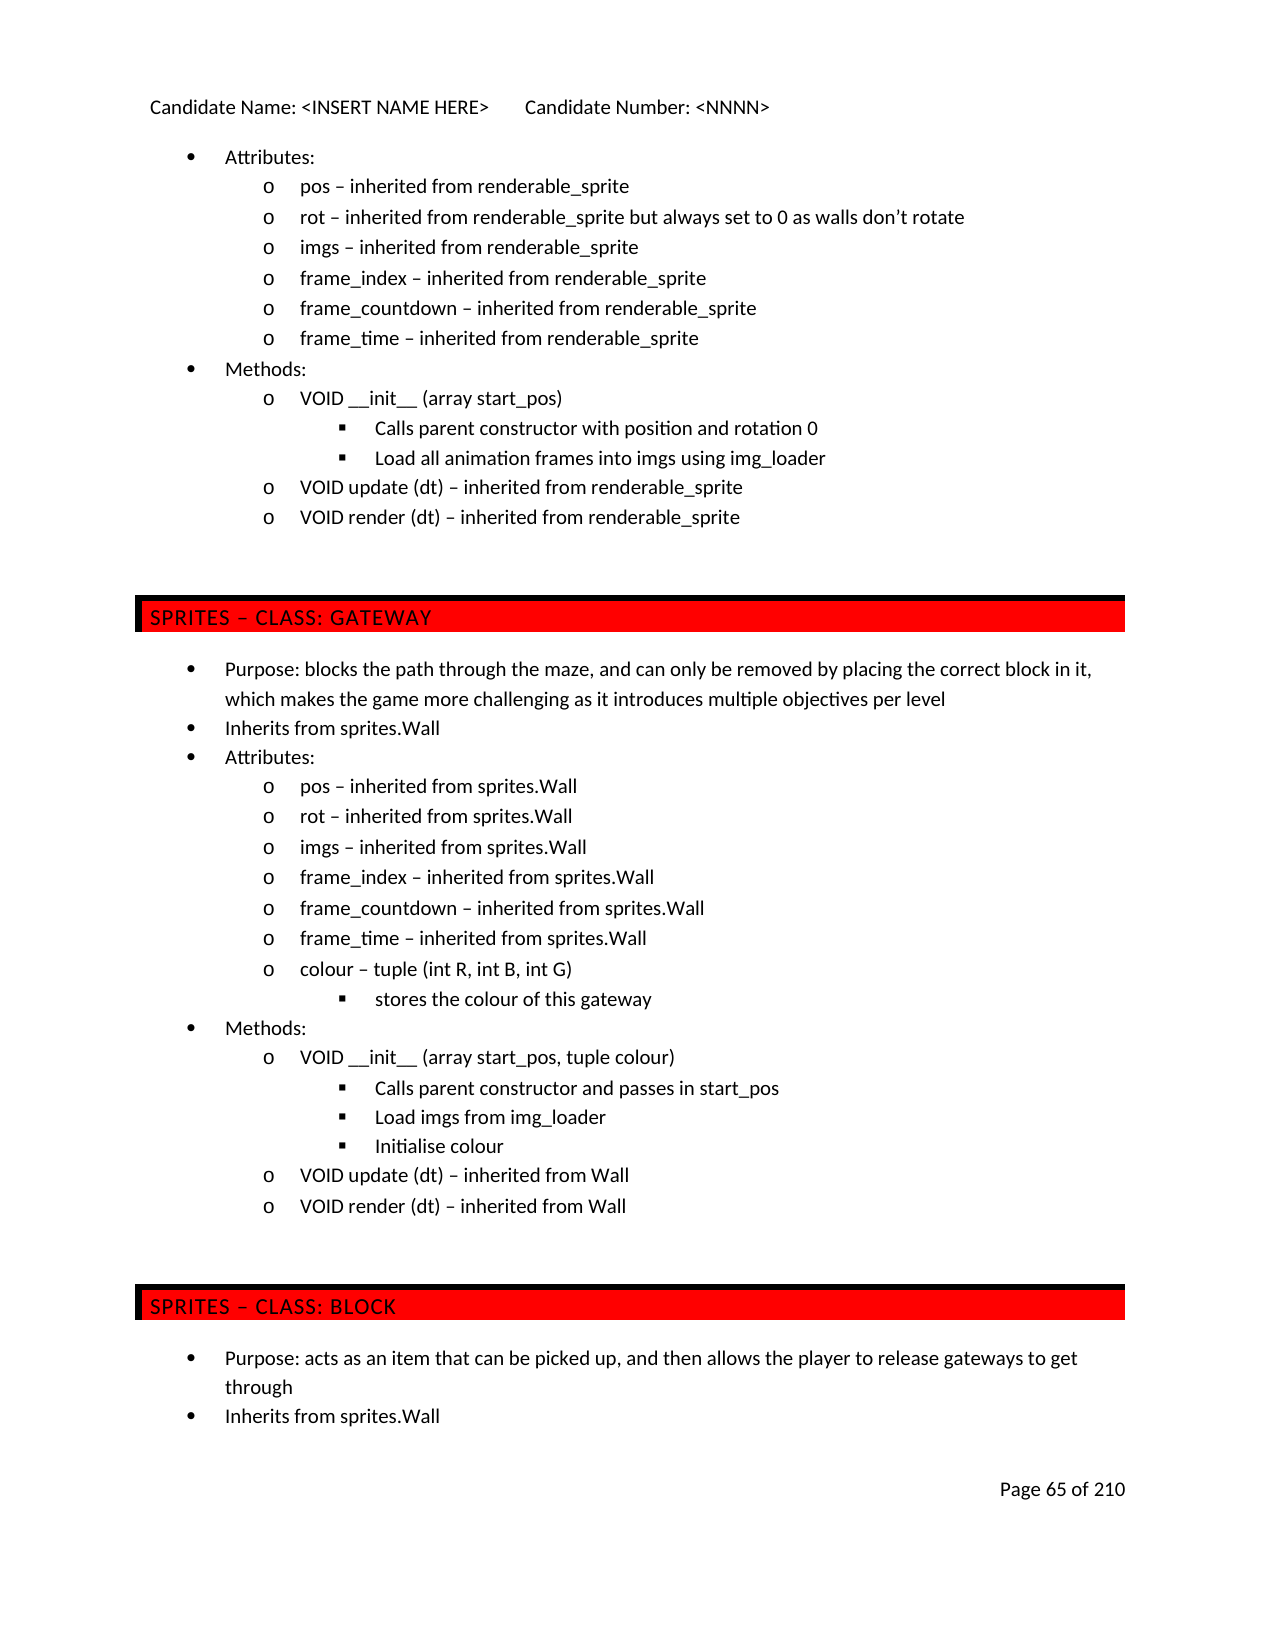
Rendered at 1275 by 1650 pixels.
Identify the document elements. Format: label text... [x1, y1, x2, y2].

list Load all animation frames into imgs using img_loader [337, 445, 1125, 470]
list VOID render (dt) – inherited from renderable_sprite [262, 504, 1125, 531]
list VOID update (dt) – inherited from Wall [262, 1162, 1125, 1189]
list Inherits from sprites.Wall [187, 715, 1125, 740]
list rot – inherited from sprites.Wall [262, 804, 1125, 830]
list stores the colour of this gateway [337, 986, 1125, 1012]
list rot – inherited from renderable_sprite but always set to 0 as walls don’t rotate [262, 204, 1125, 230]
list imgs – inherited from renderable_sprite [262, 234, 1125, 261]
list frame_countdown – inherited from sprites.Wall [262, 895, 1125, 921]
list Attributes: [187, 144, 1125, 170]
list pos – inherited from renderable_sprite [262, 173, 1125, 200]
list frame_time – inherited from renderable_sprite [262, 326, 1125, 352]
list VOID update (dt) – inherited from renderable_sprite [262, 474, 1125, 500]
list frame_index – inherited from sprites.Wall [262, 864, 1125, 891]
list imgs – inherited from sprites.Wall [262, 834, 1125, 861]
list Load imgs from img_loader [337, 1104, 1125, 1129]
list Purpose: acts as an item that can be picked up, and then allows the player to release gateways to get through [187, 1345, 1125, 1399]
list pos – inherited from sprites.Wall [262, 773, 1125, 800]
list frame_index – inherited from renderable_sprite [262, 265, 1125, 291]
list Calls parent constructor and passes in start_pos [337, 1075, 1125, 1100]
list VOID __init__ (array start_pos, tuple colour) [262, 1044, 1125, 1071]
list Methods: [187, 356, 1125, 381]
list Initialise colour [337, 1133, 1125, 1159]
text Sprites – Class: Gateway [142, 601, 1125, 632]
list Purpose: blocks the path through the maze, and can only be removed by placing the correct block in it, which makes the game more challenging as it introduces multiple objectives per level [187, 657, 1125, 711]
list Calls parent constructor with position and rotation 0 [337, 416, 1125, 441]
list Methods: [187, 1015, 1125, 1041]
list Attributes: [187, 744, 1125, 769]
list Inherits from sprites.Wall [187, 1403, 1125, 1429]
list colour – tuple (int R, int B, int G) [262, 956, 1125, 982]
list VOID render (dt) – inherited from Wall [262, 1193, 1125, 1219]
list VOID __init__ (array start_pos) [262, 385, 1125, 412]
text Sprites – Class: Block [142, 1290, 1125, 1320]
list frame_countdown – inherited from renderable_sprite [262, 295, 1125, 322]
list frame_time – inherited from sprites.Wall [262, 925, 1125, 952]
